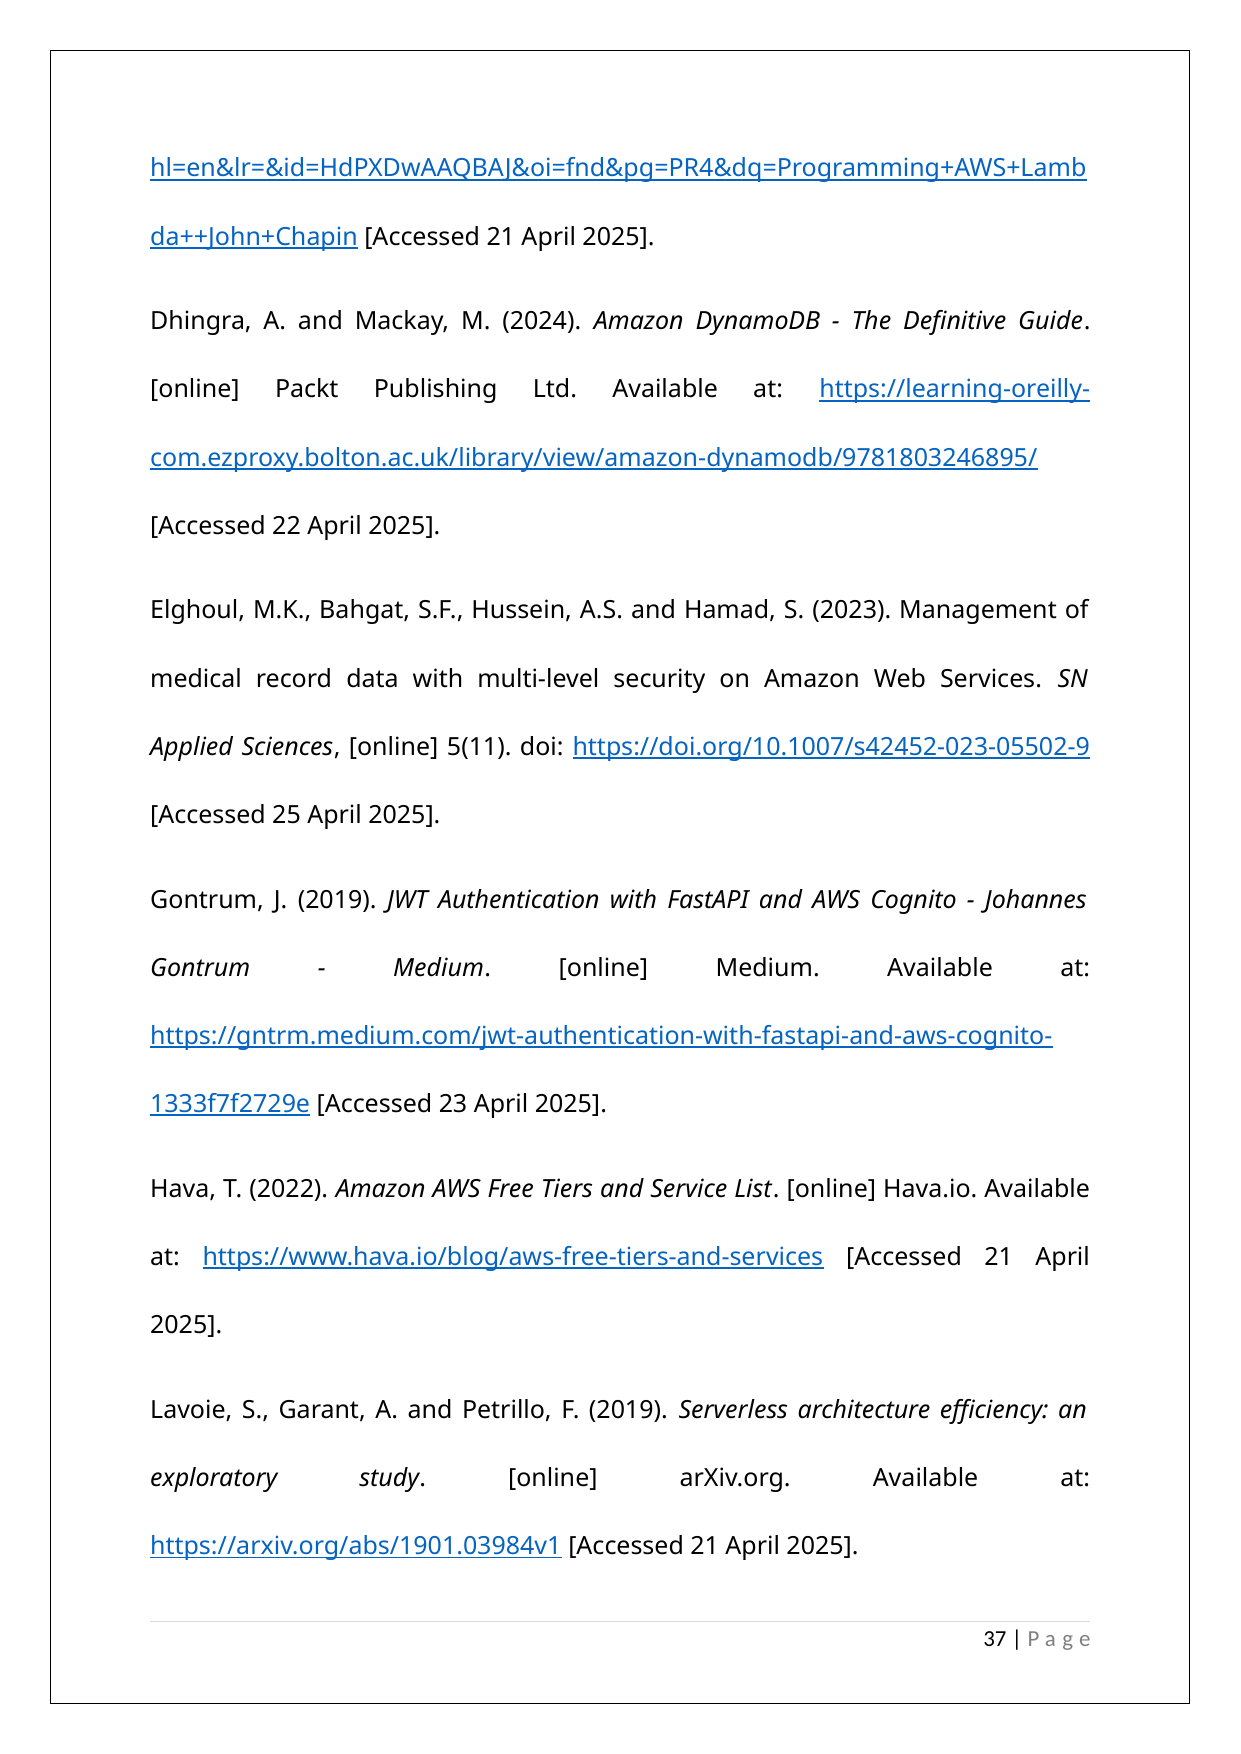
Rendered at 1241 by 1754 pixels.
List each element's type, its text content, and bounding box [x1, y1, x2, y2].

text Dhingra, A. and Mackay, M. (2024). Amazon DynamoDB - The Definitive Guide. [online] Packt Publishing Ltd. Available at: https://learning-oreilly-com.ezproxy.bolton.ac.uk/library/view/amazon-dynamodb/9781803246895/ [Accessed 22 April 2025]. [150, 303, 1090, 541]
text Gontrum, J. (2019). JWT Authentication with FastAPI and AWS Cognito - Johannes Gontrum - Medium. [online] Medium. Available at: https://gntrm.medium.com/jwt-authentication-with-fastapi-and-aws-cognito-1333f7f2729e [Accessed 23 April 2025]. [150, 881, 1090, 1120]
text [150, 150, 1090, 252]
text Elghoul, M.K., Bahgat, S.F., Hussein, A.S. and Hamad, S. (2023). Management of medical record data with multi-level security on Amazon Web Services. SN Applied Sciences, [online] 5(11). doi: https://doi.org/10.1007/s42452-023-05502-9 [Accessed 25 April 2025]. [150, 592, 1090, 831]
text Lavoie, S., Garant, A. and Petrillo, F. (2019). Serverless architecture efficiency: an exploratory study. [online] arXiv.org. Available at: https://arxiv.org/abs/1901.03984v1 [Accessed 21 April 2025]. [150, 1391, 1090, 1562]
text Hava, T. (2022). Amazon AWS Free Tiers and Service List. [online] Hava.io. Available at: https://www.hava.io/blog/aws-free-tiers-and-services [Accessed 21 April 2025]. [150, 1170, 1090, 1341]
